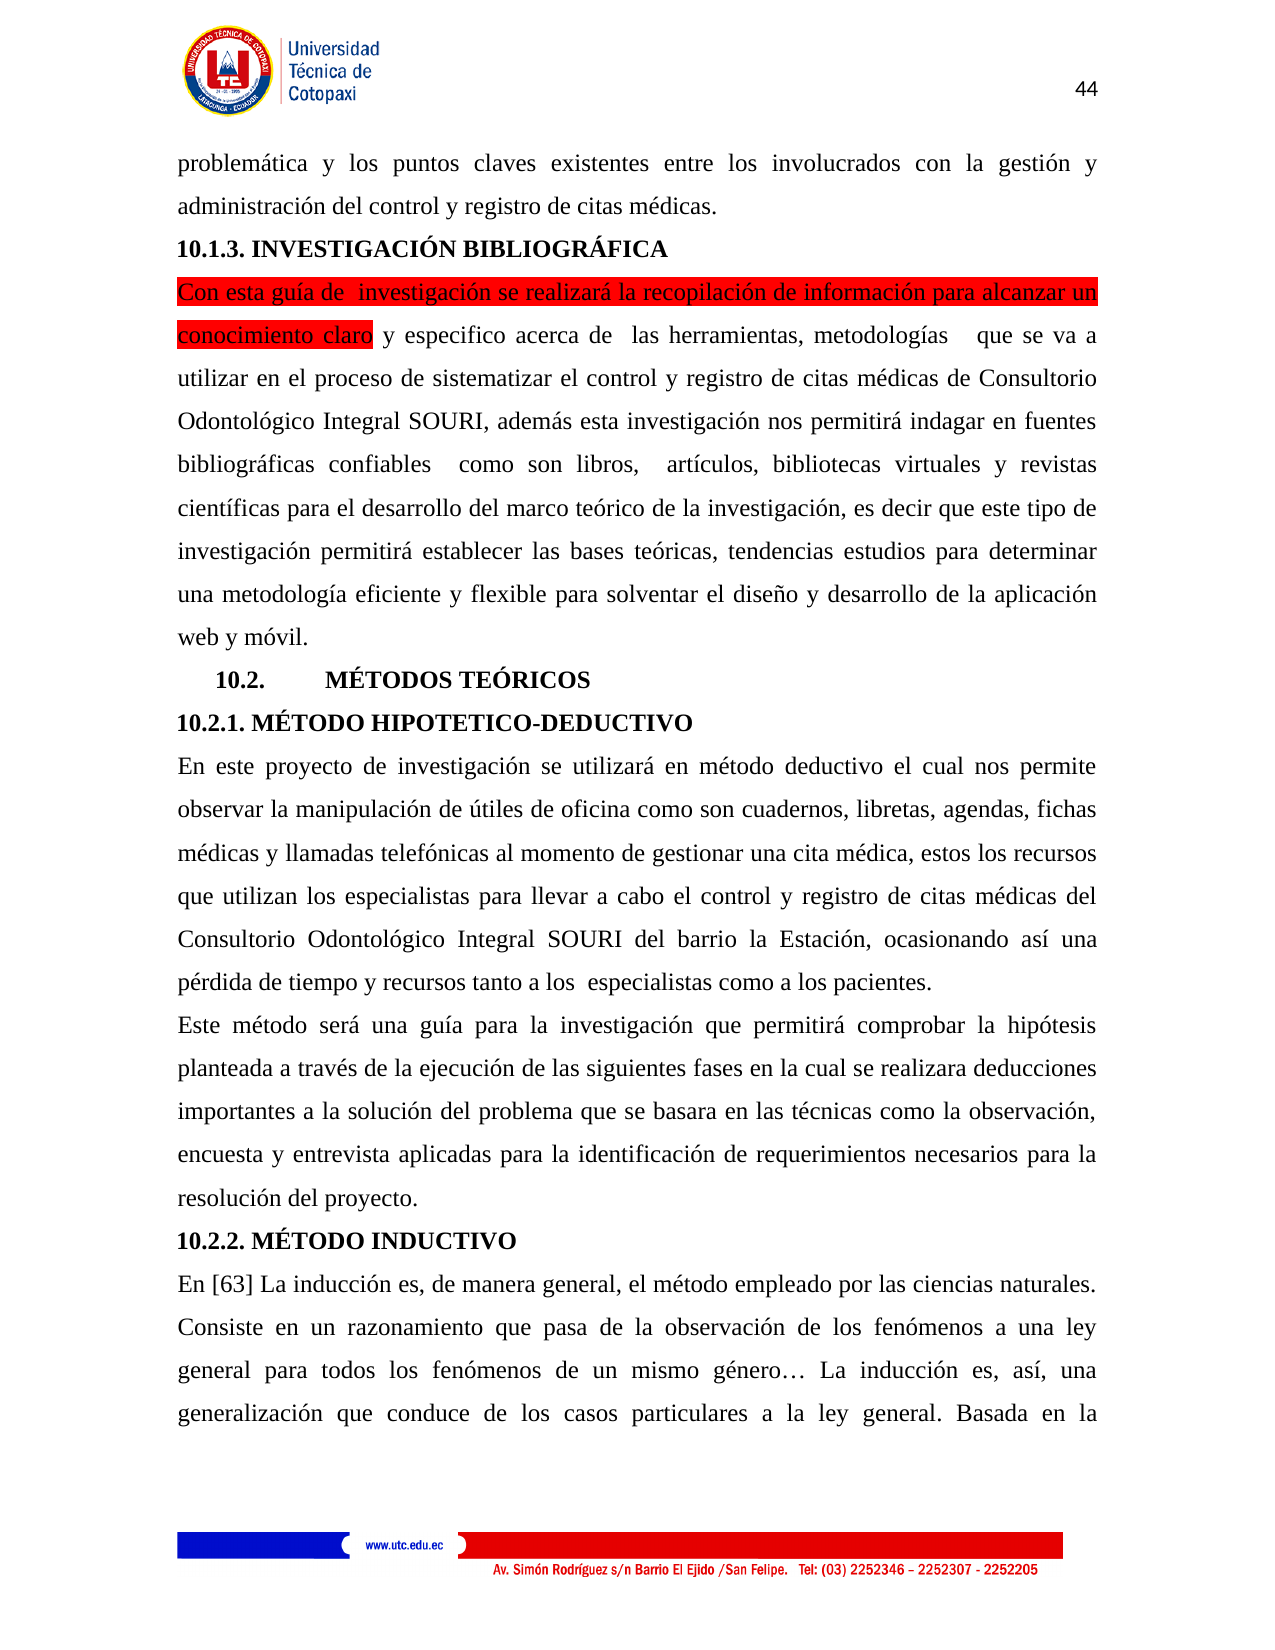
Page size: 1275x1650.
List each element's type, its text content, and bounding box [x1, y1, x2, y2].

list MÉTODO INDUCTIVO [176, 1226, 1098, 1254]
picture [177, 22, 387, 122]
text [177, 1269, 1098, 1427]
list MÉTODO HIPOTETICO-DEDUCTIVO [176, 708, 1098, 737]
list INVESTIGACIÓN BIBLIOGRÁFICA [176, 234, 1098, 263]
text En este proyecto de investigación se utilizará en método deductivo el cual nos permite observar la manipulación de útiles de oficina como son cuadernos, libretas, agendas, fichas médicas y llamadas telefónicas al momento de gestionar una cita médica, estos los recursos que utilizan los especialistas para llevar a cabo el control y registro de citas médicas del Consultorio Odontológico Integral SOURI del barrio la Estación, ocasionando así una pérdida de tiempo y recursos tanto a los especialistas como a los pacientes. [177, 751, 1098, 996]
text Con esta guía de investigación se realizará la recopilación de información para alcanzar un conocimiento claro y especifico acerca de las herramientas, metodologías que se va a utilizar en el proceso de sistematizar el control y registro de citas médicas de Consultorio Odontológico Integral SOURI, además esta investigación nos permitirá indagar en fuentes bibliográficas confiables como son libros, artículos, bibliotecas virtuales y revistas científicas para el desarrollo del marco teórico de la investigación, es decir que este tipo de investigación permitirá establecer las bases teóricas, tendencias estudios para determinar una metodología eficiente y flexible para solventar el diseño y desarrollo de la aplicación web y móvil. [177, 306, 1098, 651]
picture [177, 1532, 1063, 1577]
list MÉTODOS TEÓRICOS [215, 665, 1098, 694]
text Este método será una guía para la investigación que permitirá comprobar la hipótesis planteada a través de la ejecución de las siguientes fases en la cual se realizara deducciones importantes a la solución del problema que se basara en las técnicas como la observación, encuesta y entrevista aplicadas para la identificación de requerimientos necesarios para la resolución del proyecto. [177, 1010, 1098, 1211]
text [177, 148, 1098, 219]
